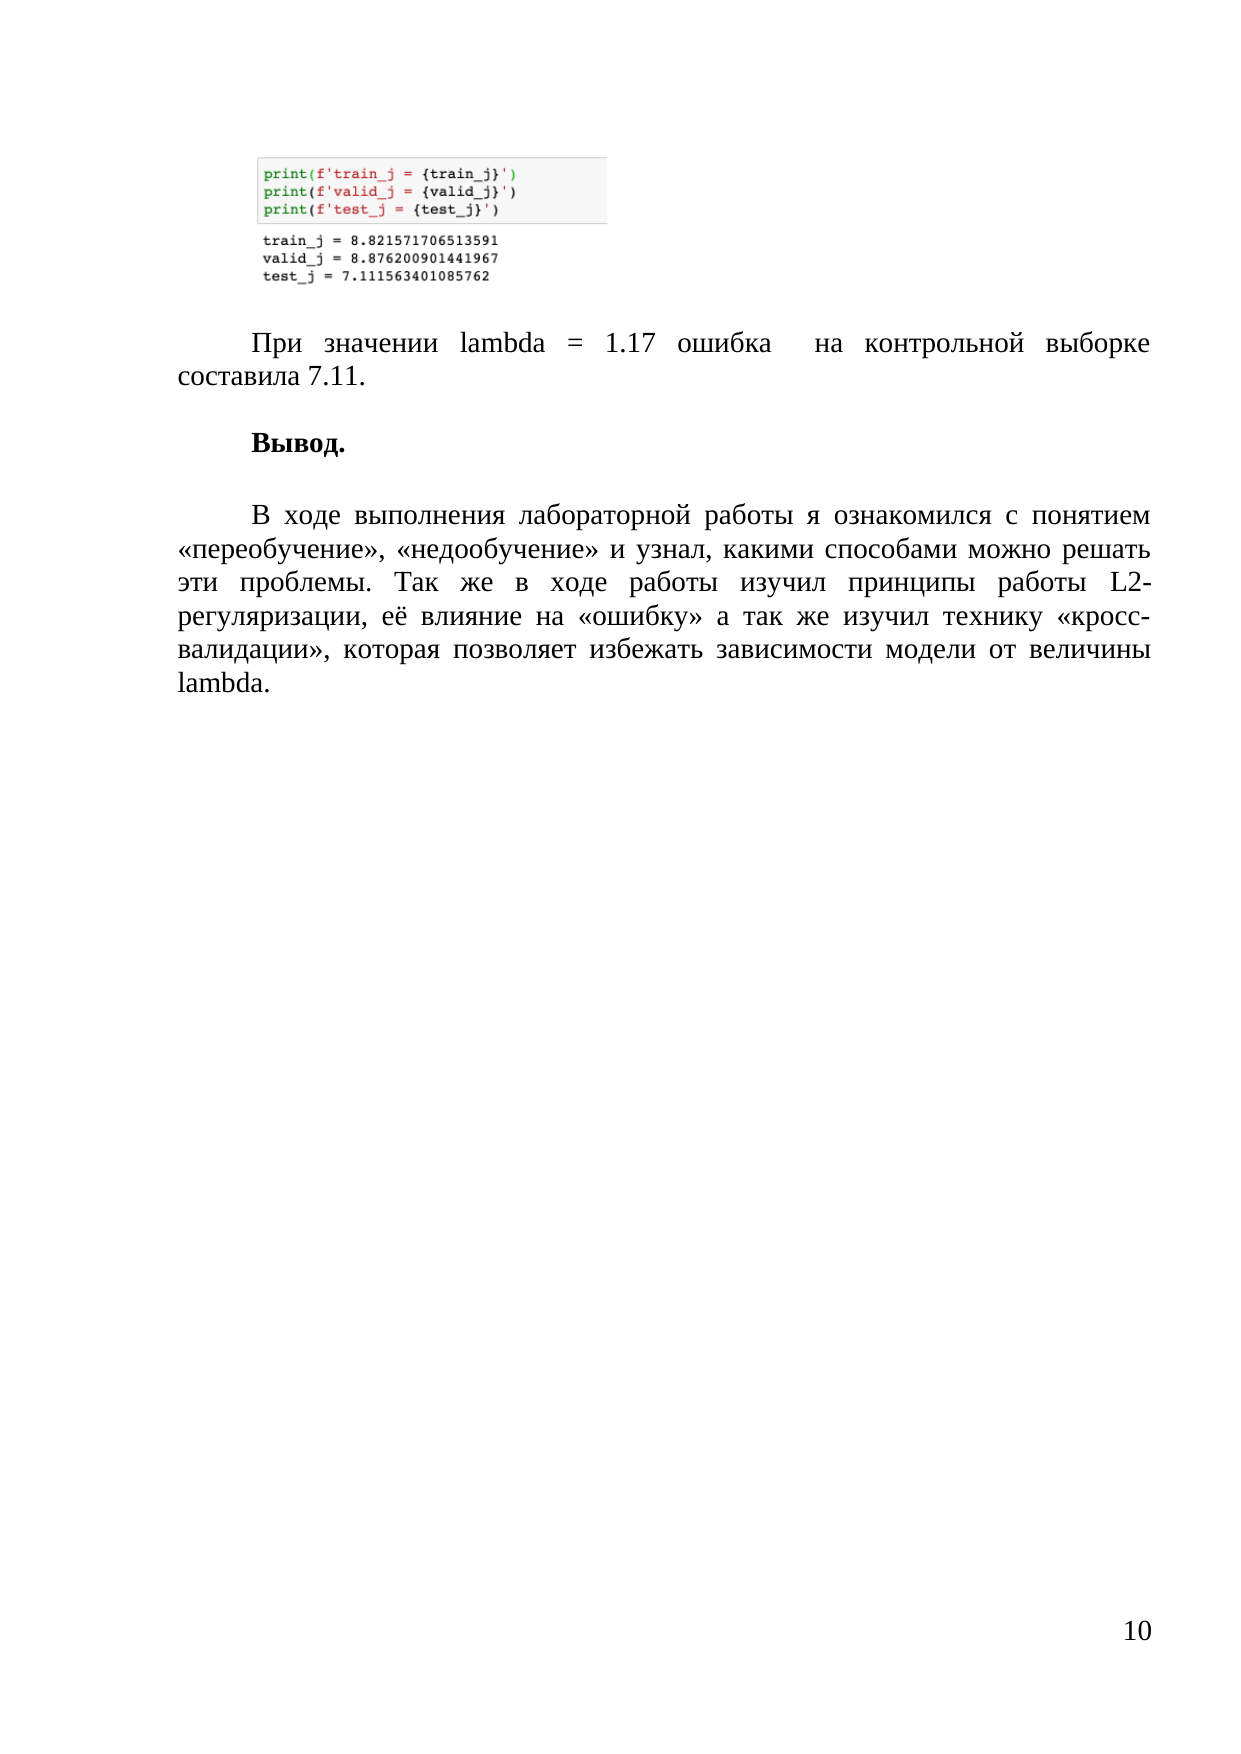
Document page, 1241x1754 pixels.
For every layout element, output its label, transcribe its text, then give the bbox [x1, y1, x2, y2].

text В ходе выполнения лабораторной работы я ознакомился с понятием «переобучение», «недообучение» и узнал, какими способами можно решать эти проблемы. Так же в ходе работы изучил принципы работы L2-регуляризации, её влияние на «ошибку» а так же изучил технику «кросс-валидации», которая позволяет избежать зависимости модели от величины lambda. [177, 497, 1152, 699]
text Вывод. [177, 425, 1152, 459]
text При значении lambda = 1.17 ошибка на контрольной выборке составила 7.11. [177, 325, 1152, 392]
picture [251, 151, 608, 292]
